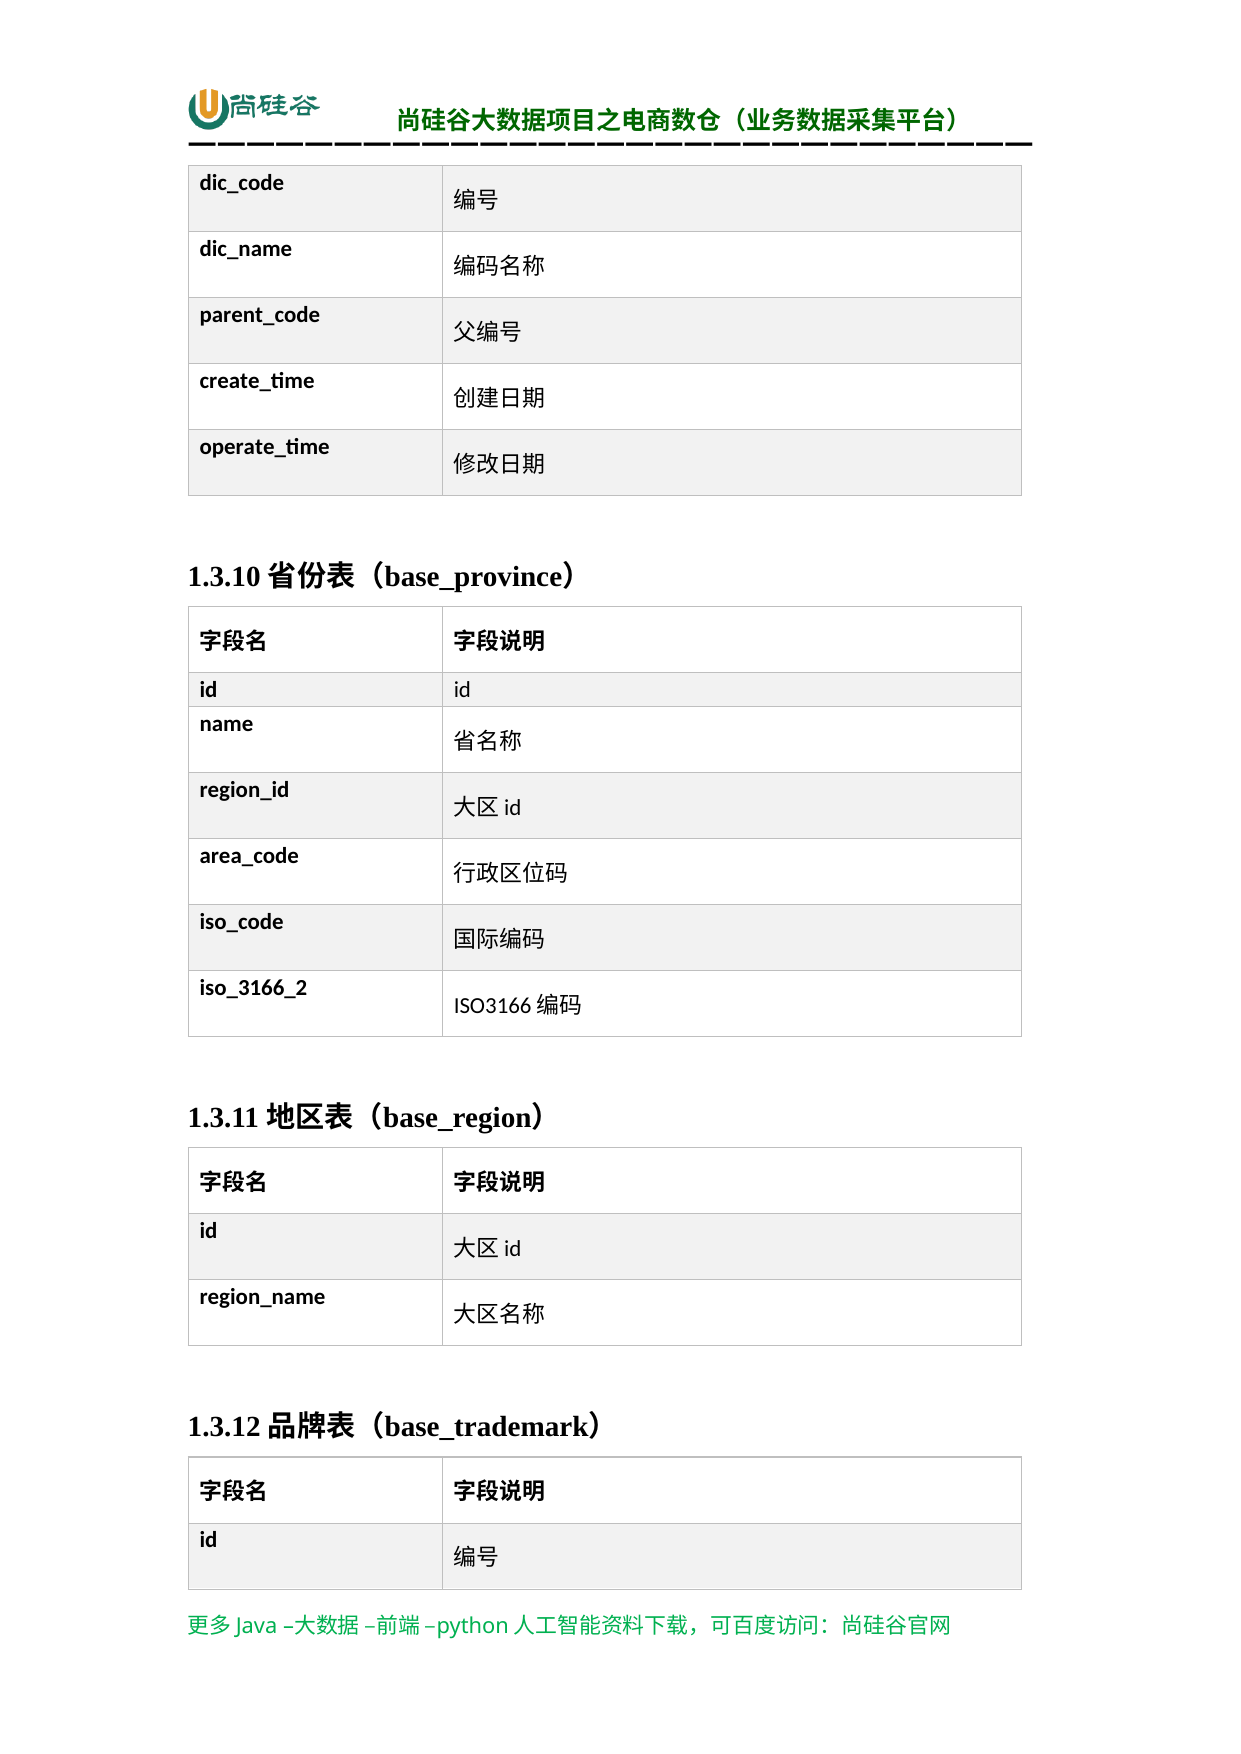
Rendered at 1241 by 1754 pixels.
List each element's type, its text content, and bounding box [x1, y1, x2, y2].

table_cell 父编号 [443, 298, 1021, 363]
table_cell id [189, 1524, 442, 1588]
table_cell 编号 [443, 1524, 1021, 1588]
table_header 字段名 [189, 607, 442, 672]
table_cell 行政区位码 [443, 839, 1021, 904]
table_header 字段名 [189, 1148, 442, 1213]
table_cell dic_name [189, 232, 442, 297]
table_cell 省名称 [443, 707, 1021, 772]
table_cell id [189, 1214, 442, 1279]
table_cell 创建日期 [443, 364, 1021, 429]
table_header 字段说明 [443, 607, 1021, 672]
table_cell 大区id [443, 773, 1021, 838]
table_cell 国际编码 [443, 905, 1021, 970]
table_cell 大区id [443, 1214, 1021, 1279]
table_cell ISO3166编码 [443, 971, 1021, 1036]
table_cell 编码名称 [443, 232, 1021, 297]
subtitle 1.3.11 地区表（base_region） [187, 1082, 1053, 1147]
table_cell region_name [189, 1280, 442, 1345]
table_cell iso_code [189, 905, 442, 970]
table_header 字段说明 [443, 1148, 1021, 1213]
table_cell name [189, 707, 442, 772]
subtitle 1.3.10 省份表（base_province） [187, 541, 1053, 606]
table_cell dic_code [189, 166, 442, 231]
subtitle 1.3.12 品牌表（base_trademark） [187, 1391, 1053, 1456]
table_header 字段名 [189, 1458, 442, 1522]
table_cell 大区名称 [443, 1280, 1021, 1345]
table_cell 修改日期 [443, 430, 1021, 495]
table_cell create_time [189, 364, 442, 429]
table_header 字段说明 [443, 1458, 1021, 1522]
table_cell parent_code [189, 298, 442, 363]
table_cell area_code [189, 839, 442, 904]
table_cell iso_3166_2 [189, 971, 442, 1036]
table_cell 编号 [443, 166, 1021, 231]
table_cell operate_time [189, 430, 442, 495]
table_cell id [443, 673, 1021, 706]
table_cell id [189, 673, 442, 706]
table_cell region_id [189, 773, 442, 838]
picture [187, 88, 320, 130]
